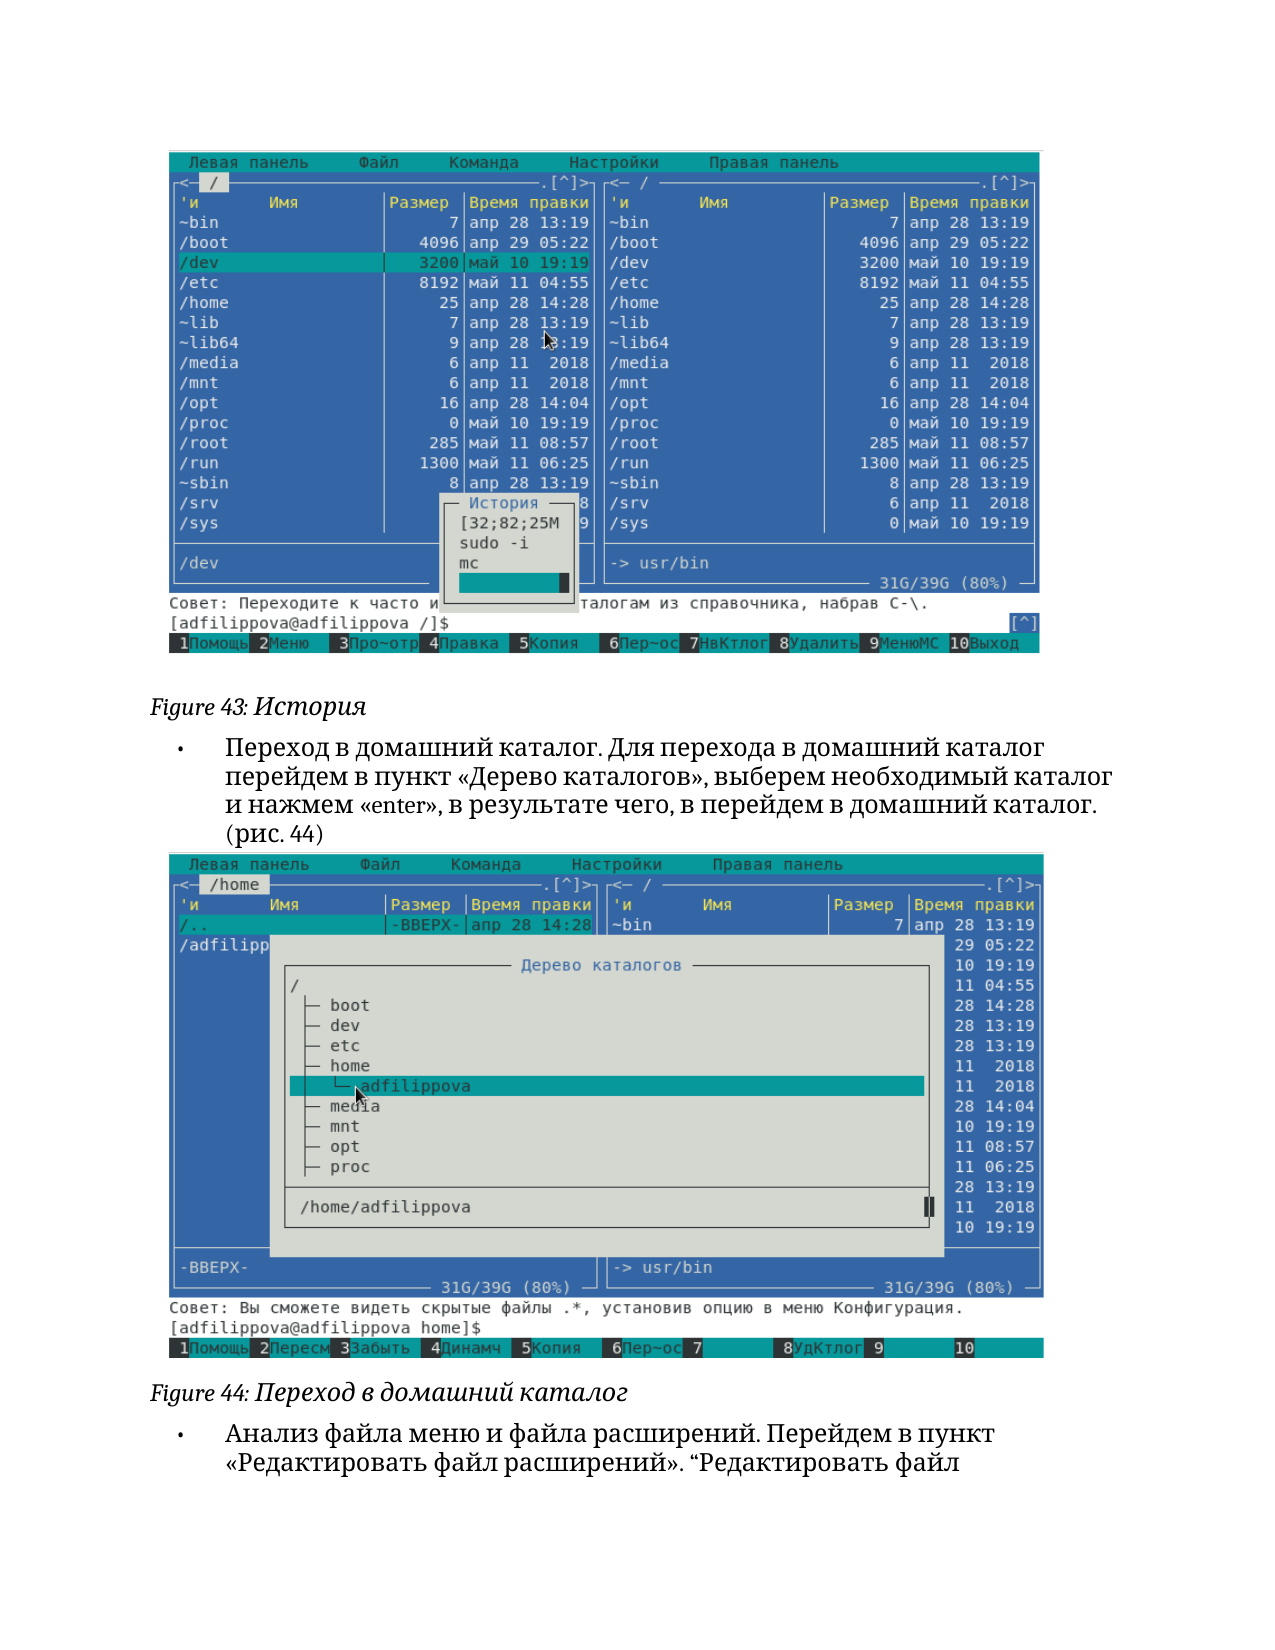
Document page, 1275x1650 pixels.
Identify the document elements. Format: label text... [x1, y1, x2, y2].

picture [168, 852, 1044, 1358]
list Переход в домашний каталог. Для перехода в домашний каталог перейдем в пункт «Дерево каталогов», выберем необходимый каталог и нажмем «enter», в результате чего, в перейдем в домашний каталог. (рис. 44) [175, 734, 1125, 849]
text Figure 43: История [150, 693, 1125, 721]
text Figure 44: Переход в домашний каталог [150, 1379, 1125, 1407]
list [175, 1420, 1125, 1477]
picture [168, 150, 1044, 672]
